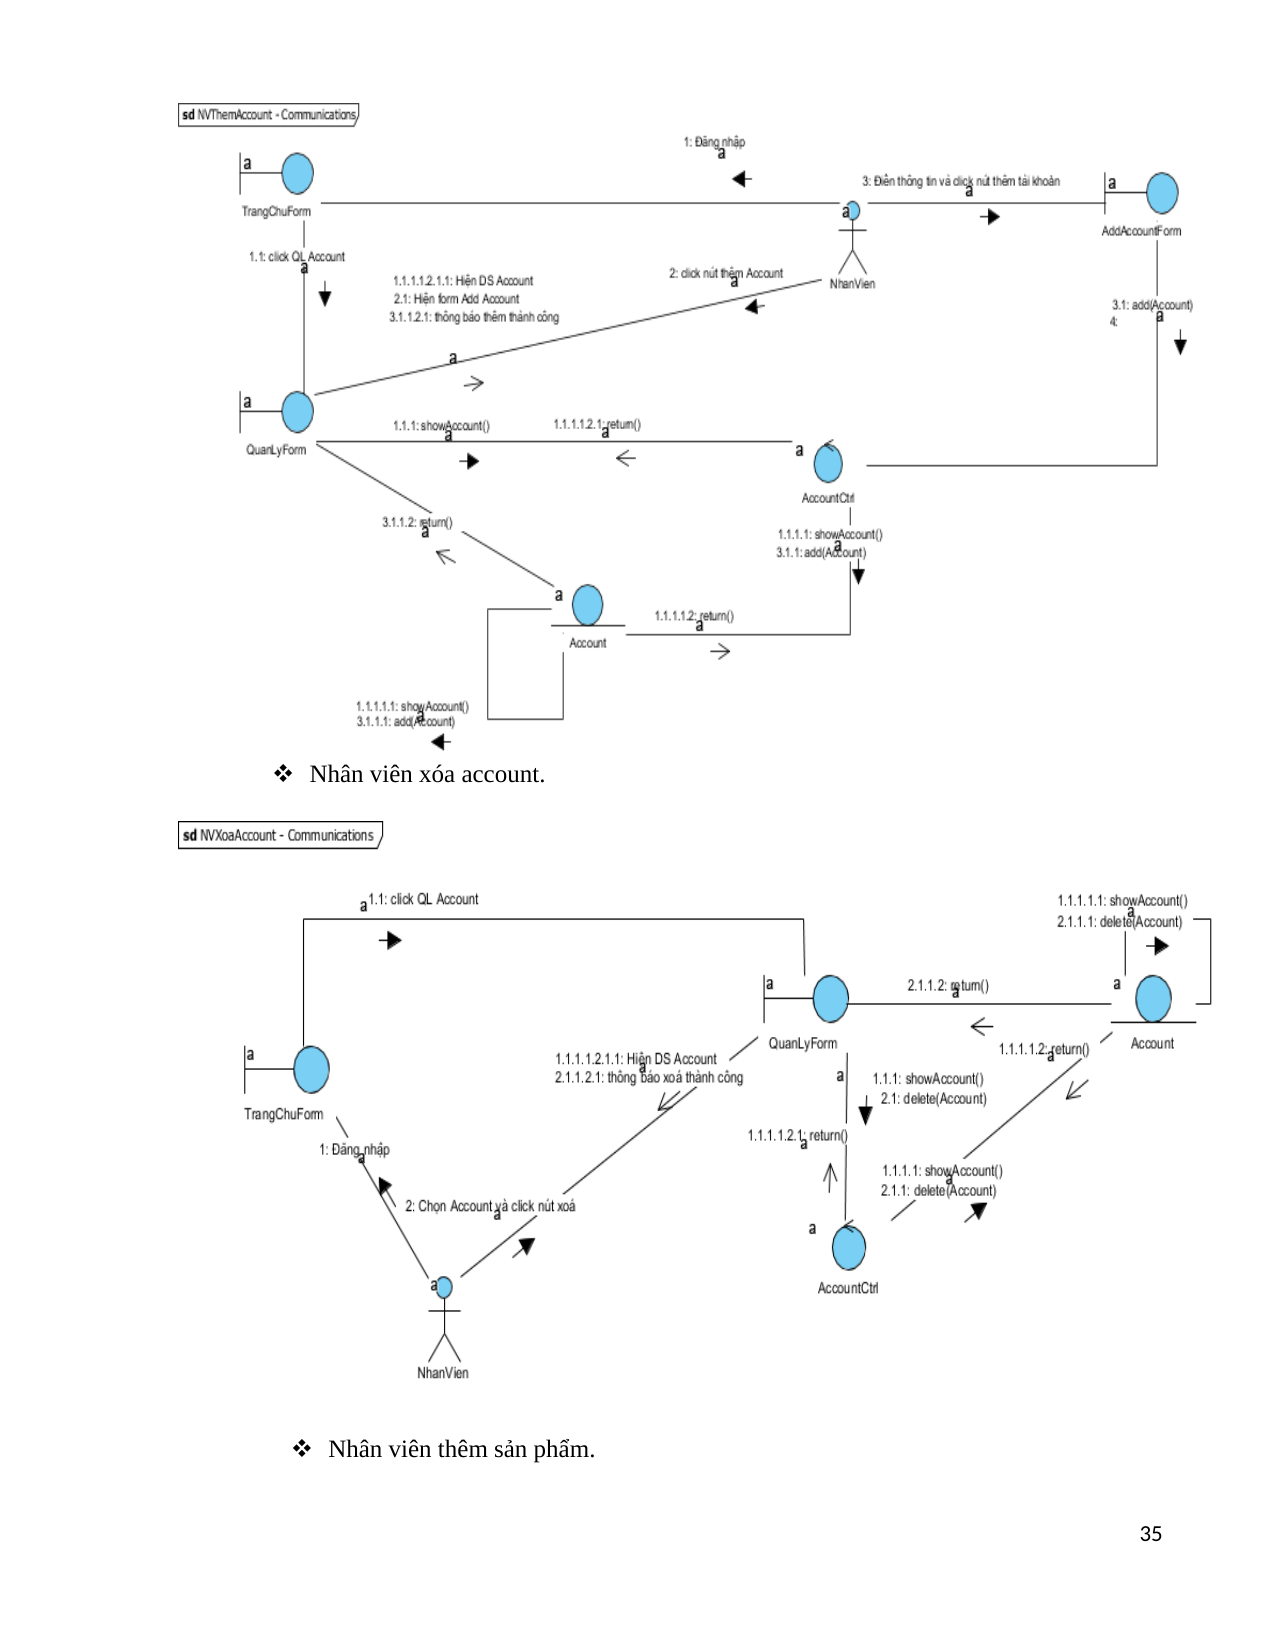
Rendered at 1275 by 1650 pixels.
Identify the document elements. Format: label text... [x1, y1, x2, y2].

list Nhân viên xóa account. [272, 759, 1162, 788]
list Nhân viên thêm sản phẩm. [291, 1434, 1162, 1462]
